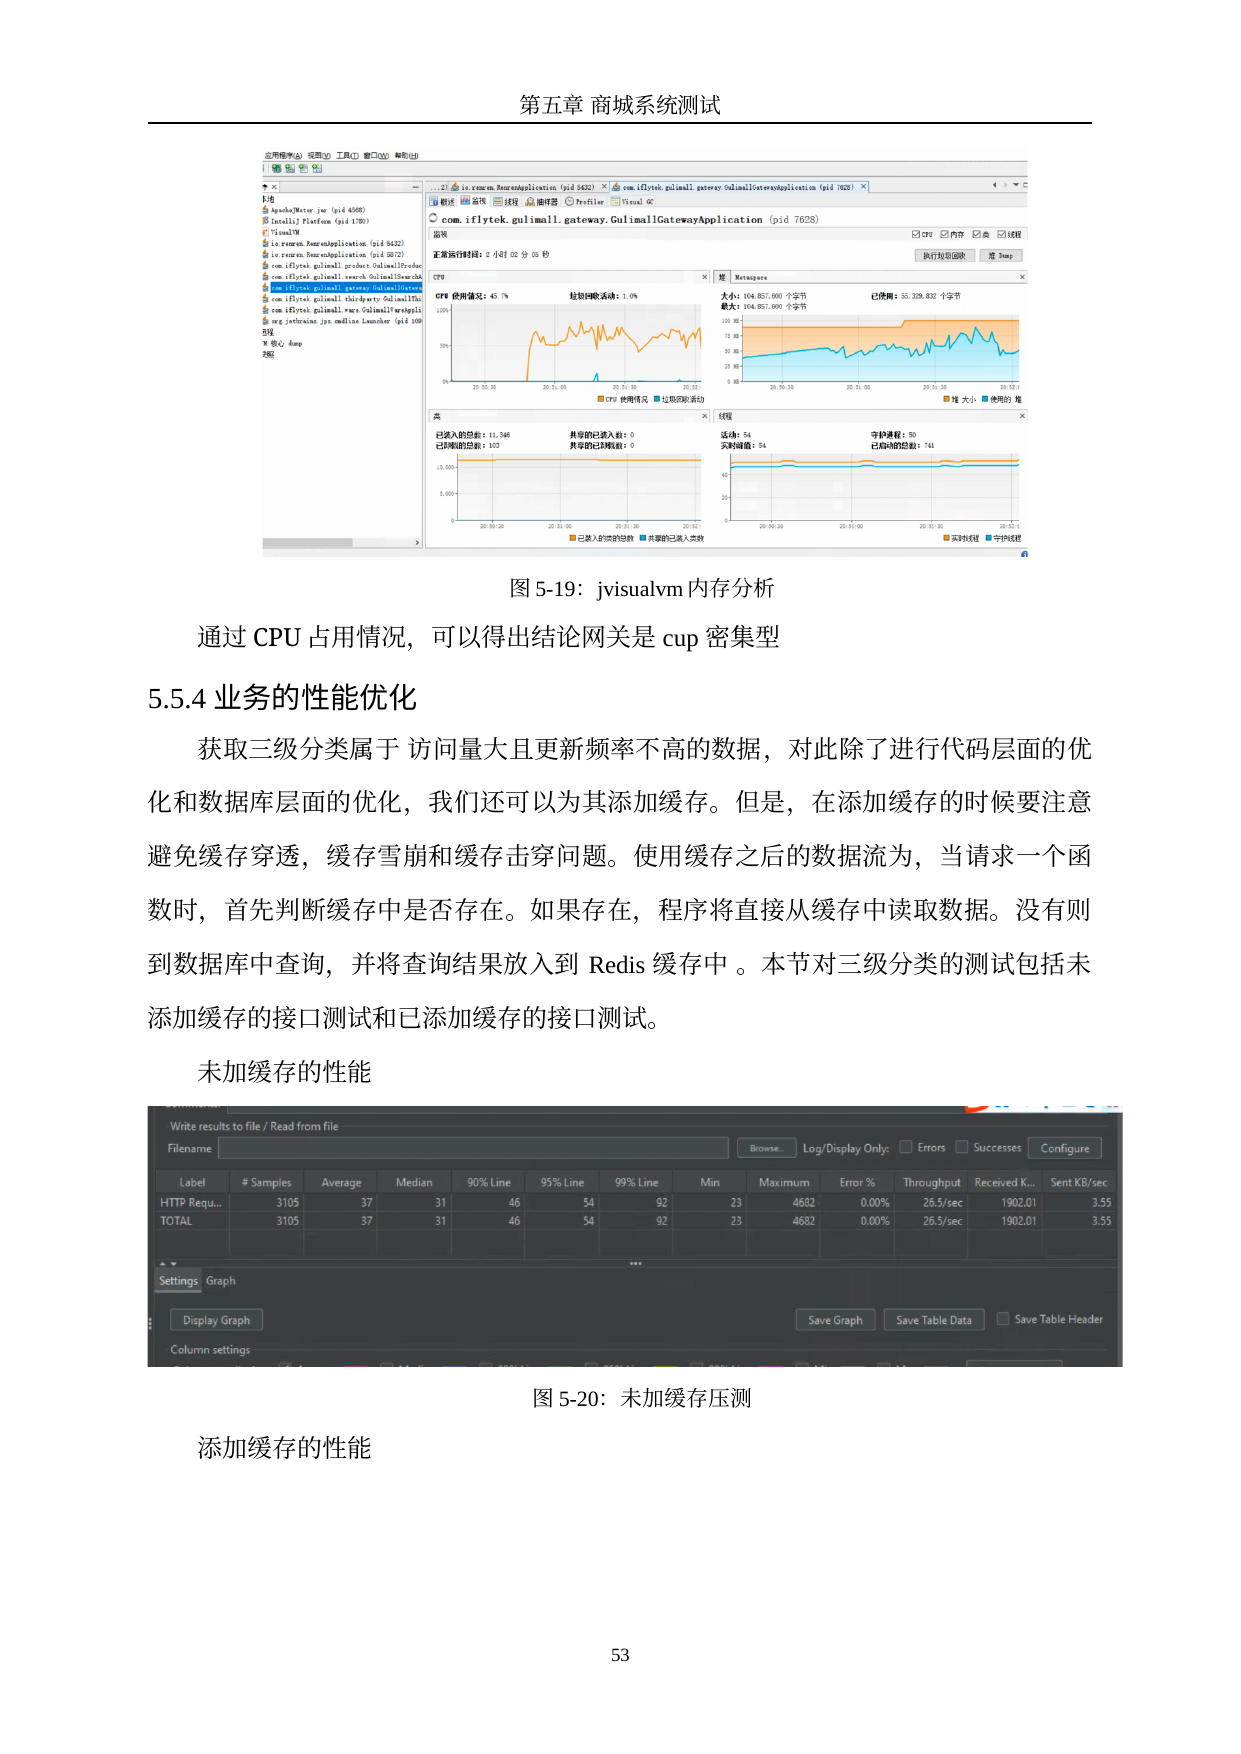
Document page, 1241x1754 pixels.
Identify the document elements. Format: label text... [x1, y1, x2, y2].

text 未加缓存的性能 [148, 1052, 1092, 1088]
text 图5-20：未加缓存压测 [148, 1381, 1092, 1413]
subtitle 5.5.4 业务的性能优化 [148, 674, 1092, 717]
text 获取三级分类属于 访问量大且更新频率不高的数据，对此除了进行代码层面的优化和数据库层面的优化，我们还可以为其添加缓存。但是，在添加缓存的时候要注意避免缓存穿透，缓存雪崩和缓存击穿问题。使用缓存之后的数据流为，当请求一个函数时，首先判断缓存中是否存在。如果存在，程序将直接从缓存中读取数据。没有则到数据库中查询，并将查询结果放入到 Redis 缓存中 。本节对三级分类的测试包括未添加缓存的接口测试和已添加缓存的接口测试。 [148, 729, 1092, 1034]
text 图5-19：jvisualvm内存分析 [148, 571, 1092, 602]
text 添加缓存的性能 [148, 1429, 1092, 1464]
text 通过CPU占用情况，可以得出结论网关是 cup 密集型 [148, 618, 1092, 654]
picture [147, 1106, 1123, 1367]
picture [262, 147, 1028, 557]
